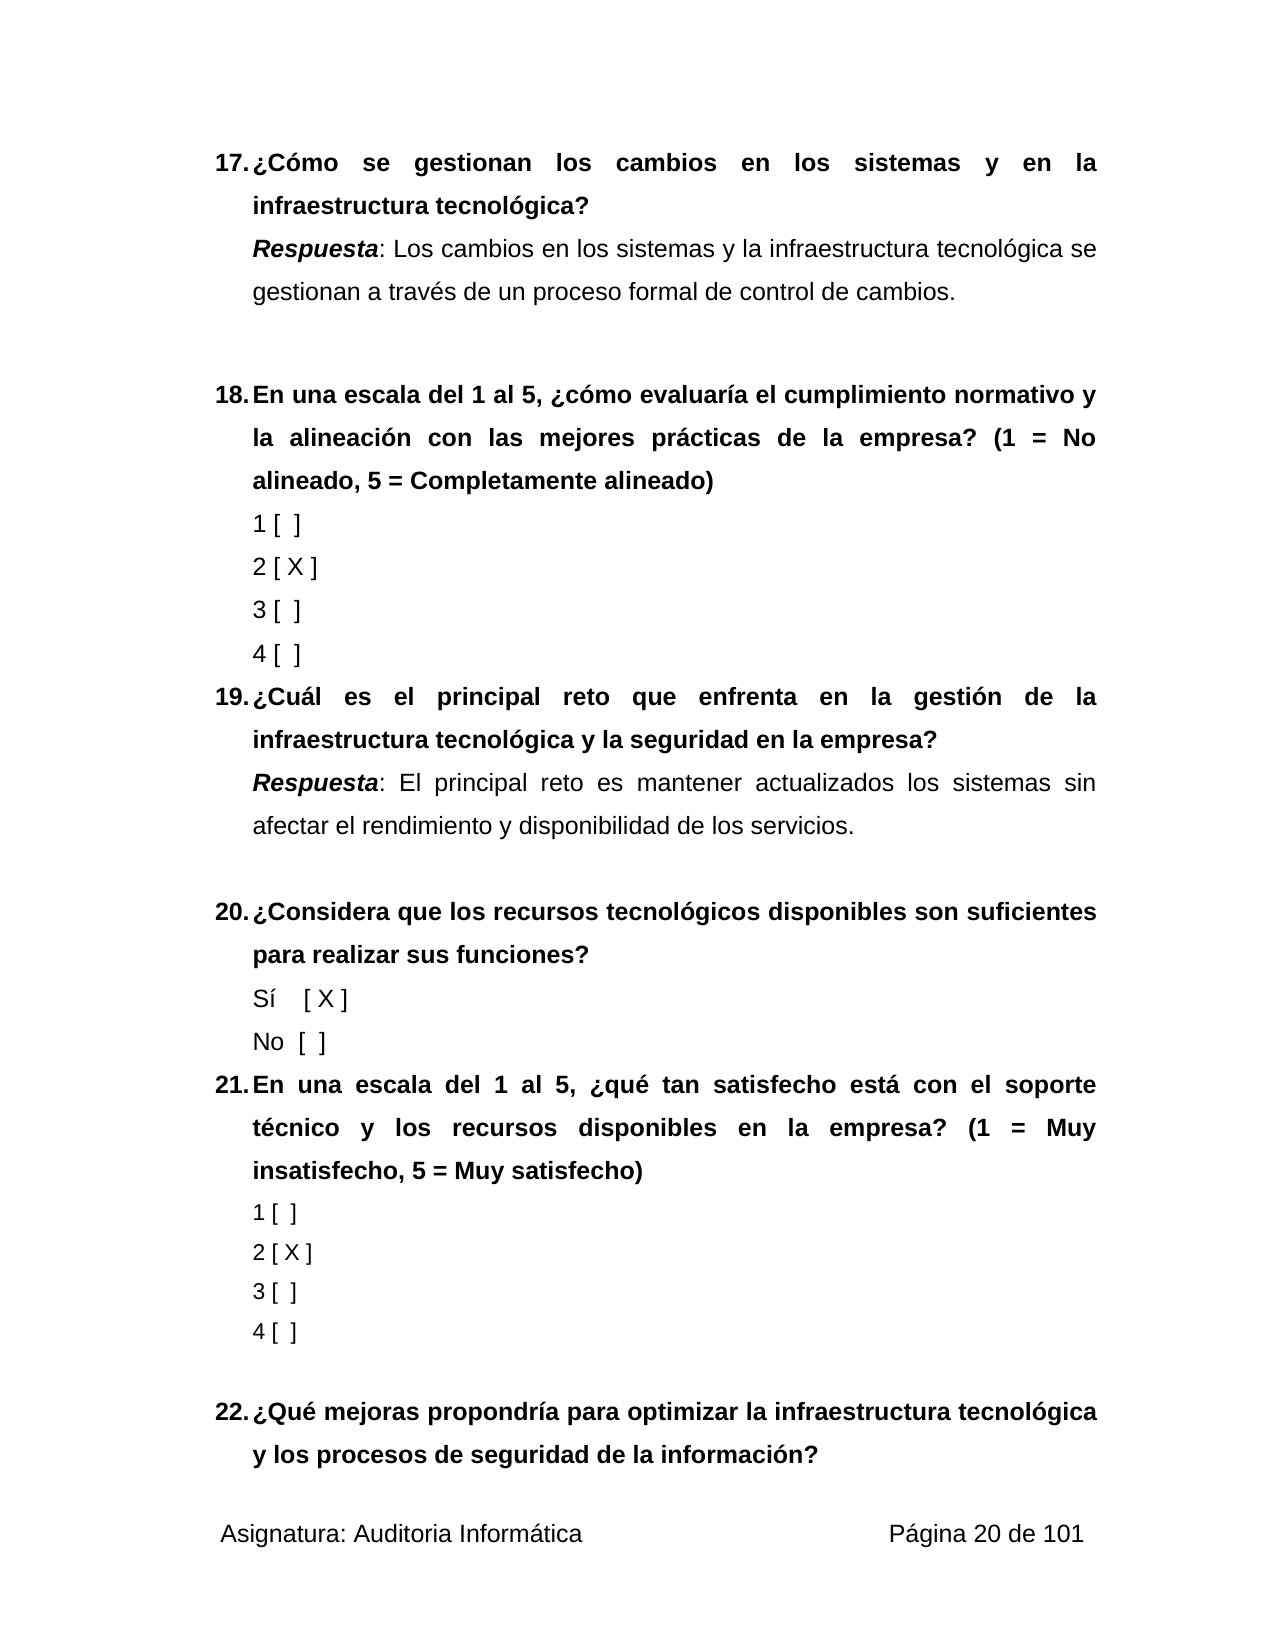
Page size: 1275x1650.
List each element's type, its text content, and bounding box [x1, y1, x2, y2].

text 1 [ ] [252, 1199, 1098, 1226]
text Respuesta: Los cambios en los sistemas y la infraestructura tecnológica se gestionan a través de un proceso formal de control de cambios. [252, 234, 1098, 306]
text 2 [ X ] [252, 552, 1098, 581]
text 3 [ ] [252, 596, 1098, 624]
text 3 [ ] [252, 1278, 1098, 1304]
text No [ ] [252, 1027, 1098, 1056]
list En una escala del 1 al 5, ¿qué tan satisfecho está con el soporte técnico y los recursos disponibles en la empresa? (1 = Muy insatisfecho, 5 = Muy satisfecho) [215, 1070, 1098, 1185]
text 1 [ ] [252, 509, 1098, 538]
list ¿Cuál es el principal reto que enfrenta en la gestión de la infraestructura tecnológica y la seguridad en la empresa? [215, 682, 1098, 754]
list ¿Qué mejoras propondría para optimizar la infraestructura tecnológica y los procesos de seguridad de la información? [215, 1397, 1098, 1468]
text 2 [ X ] [252, 1239, 1098, 1265]
list ¿Cómo se gestionan los cambios en los sistemas y en la infraestructura tecnológica? [215, 148, 1098, 219]
text Sí [ X ] [252, 984, 1098, 1012]
list En una escala del 1 al 5, ¿cómo evaluaría el cumplimiento normativo y la alineación con las mejores prácticas de la empresa? (1 = No alineado, 5 = Completamente alineado) [215, 380, 1098, 495]
list ¿Considera que los recursos tecnológicos disponibles son suficientes para realizar sus funciones? [215, 897, 1098, 969]
text Respuesta: El principal reto es mantener actualizados los sistemas sin afectar el rendimiento y disponibilidad de los servicios. [252, 768, 1098, 840]
text 4 [ ] [252, 1318, 1098, 1344]
text 4 [ ] [252, 639, 1098, 667]
